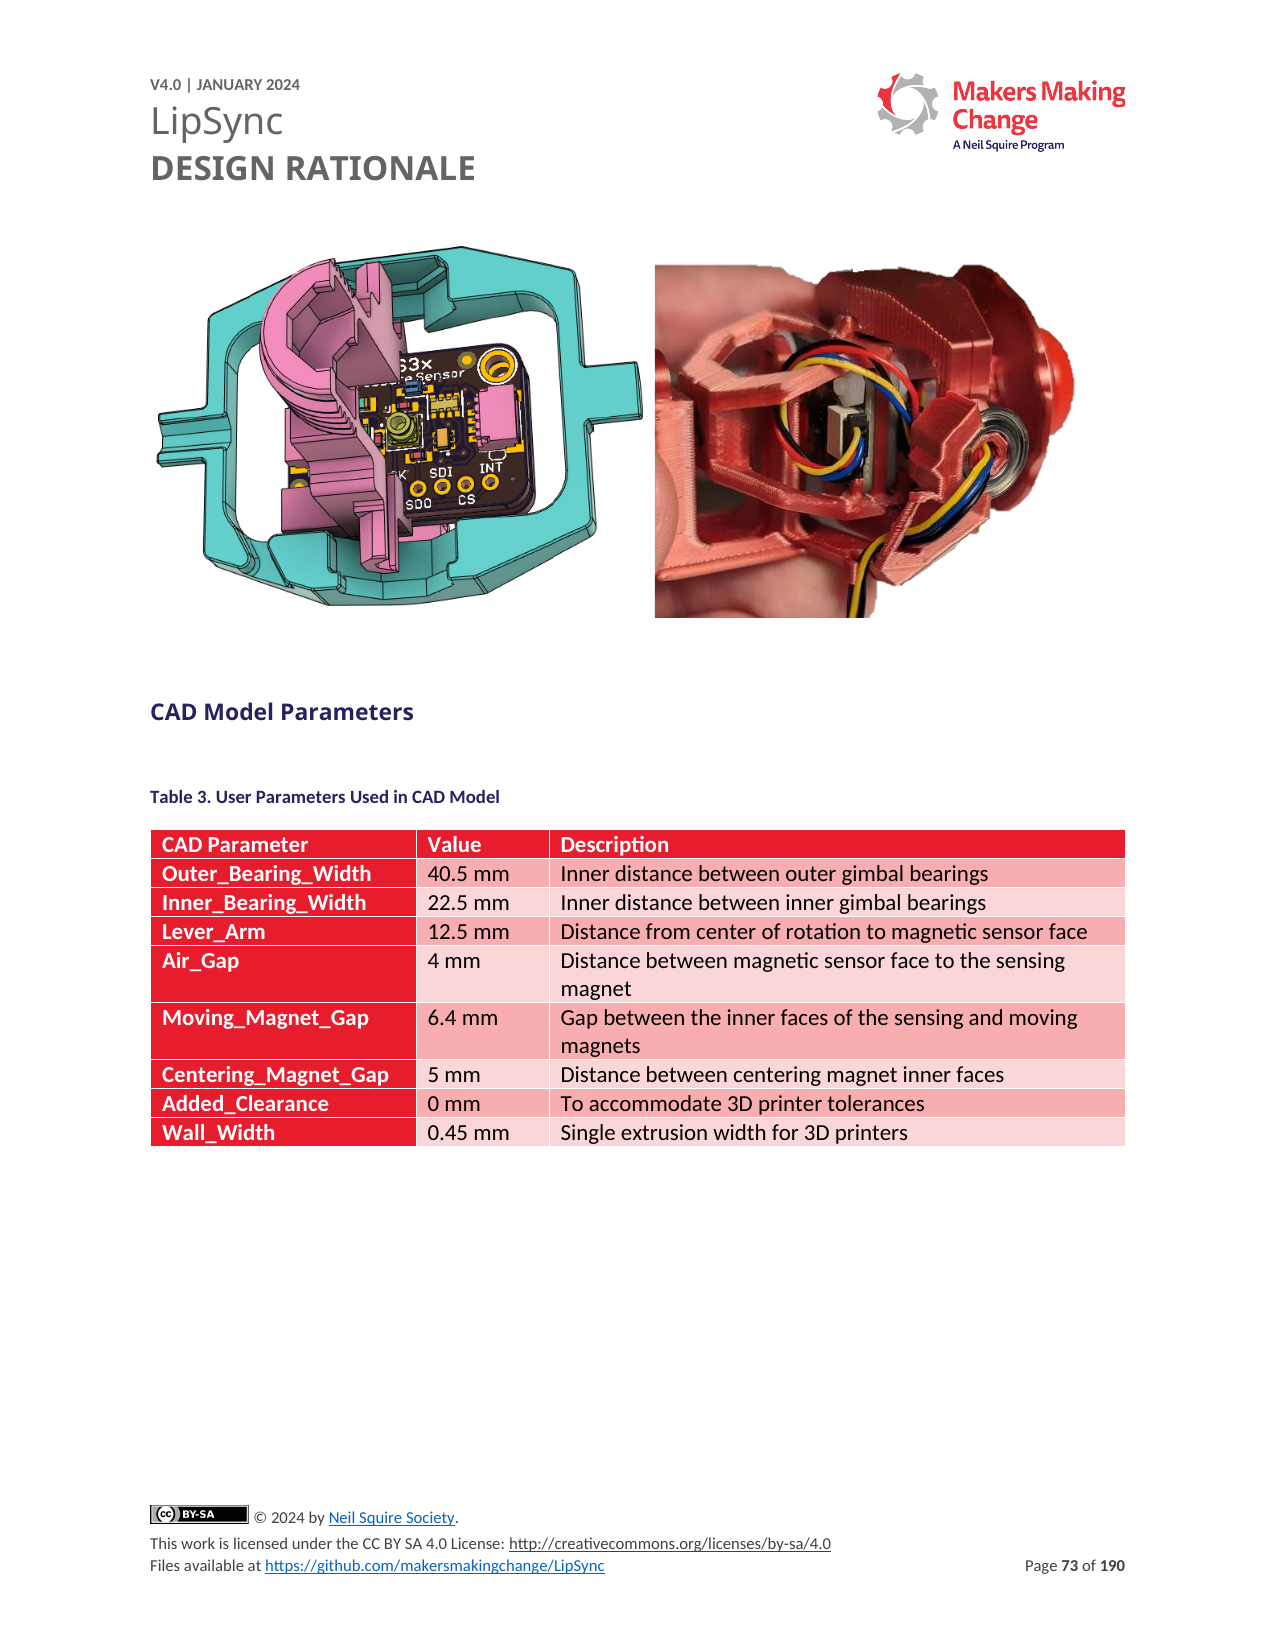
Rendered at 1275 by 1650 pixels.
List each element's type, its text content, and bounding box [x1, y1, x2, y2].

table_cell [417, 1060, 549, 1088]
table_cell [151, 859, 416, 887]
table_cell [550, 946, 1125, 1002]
picture [150, 1505, 249, 1524]
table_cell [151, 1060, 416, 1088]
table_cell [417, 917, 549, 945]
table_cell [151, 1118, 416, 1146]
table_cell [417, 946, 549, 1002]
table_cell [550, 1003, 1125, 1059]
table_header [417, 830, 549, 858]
text Table 3. User Parameters Used in CAD Model [150, 785, 1125, 808]
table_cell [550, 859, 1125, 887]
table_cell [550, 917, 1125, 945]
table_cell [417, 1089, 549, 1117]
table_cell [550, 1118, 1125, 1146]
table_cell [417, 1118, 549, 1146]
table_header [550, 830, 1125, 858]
picture [150, 218, 1097, 618]
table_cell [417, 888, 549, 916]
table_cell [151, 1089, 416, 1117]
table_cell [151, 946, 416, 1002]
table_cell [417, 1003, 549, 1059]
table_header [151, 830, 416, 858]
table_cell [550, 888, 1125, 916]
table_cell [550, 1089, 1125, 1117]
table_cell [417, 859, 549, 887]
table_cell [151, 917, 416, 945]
picture [877, 73, 1125, 152]
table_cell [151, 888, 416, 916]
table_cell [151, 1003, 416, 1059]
subtitle CAD Model Parameters [150, 696, 1125, 727]
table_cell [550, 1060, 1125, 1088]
